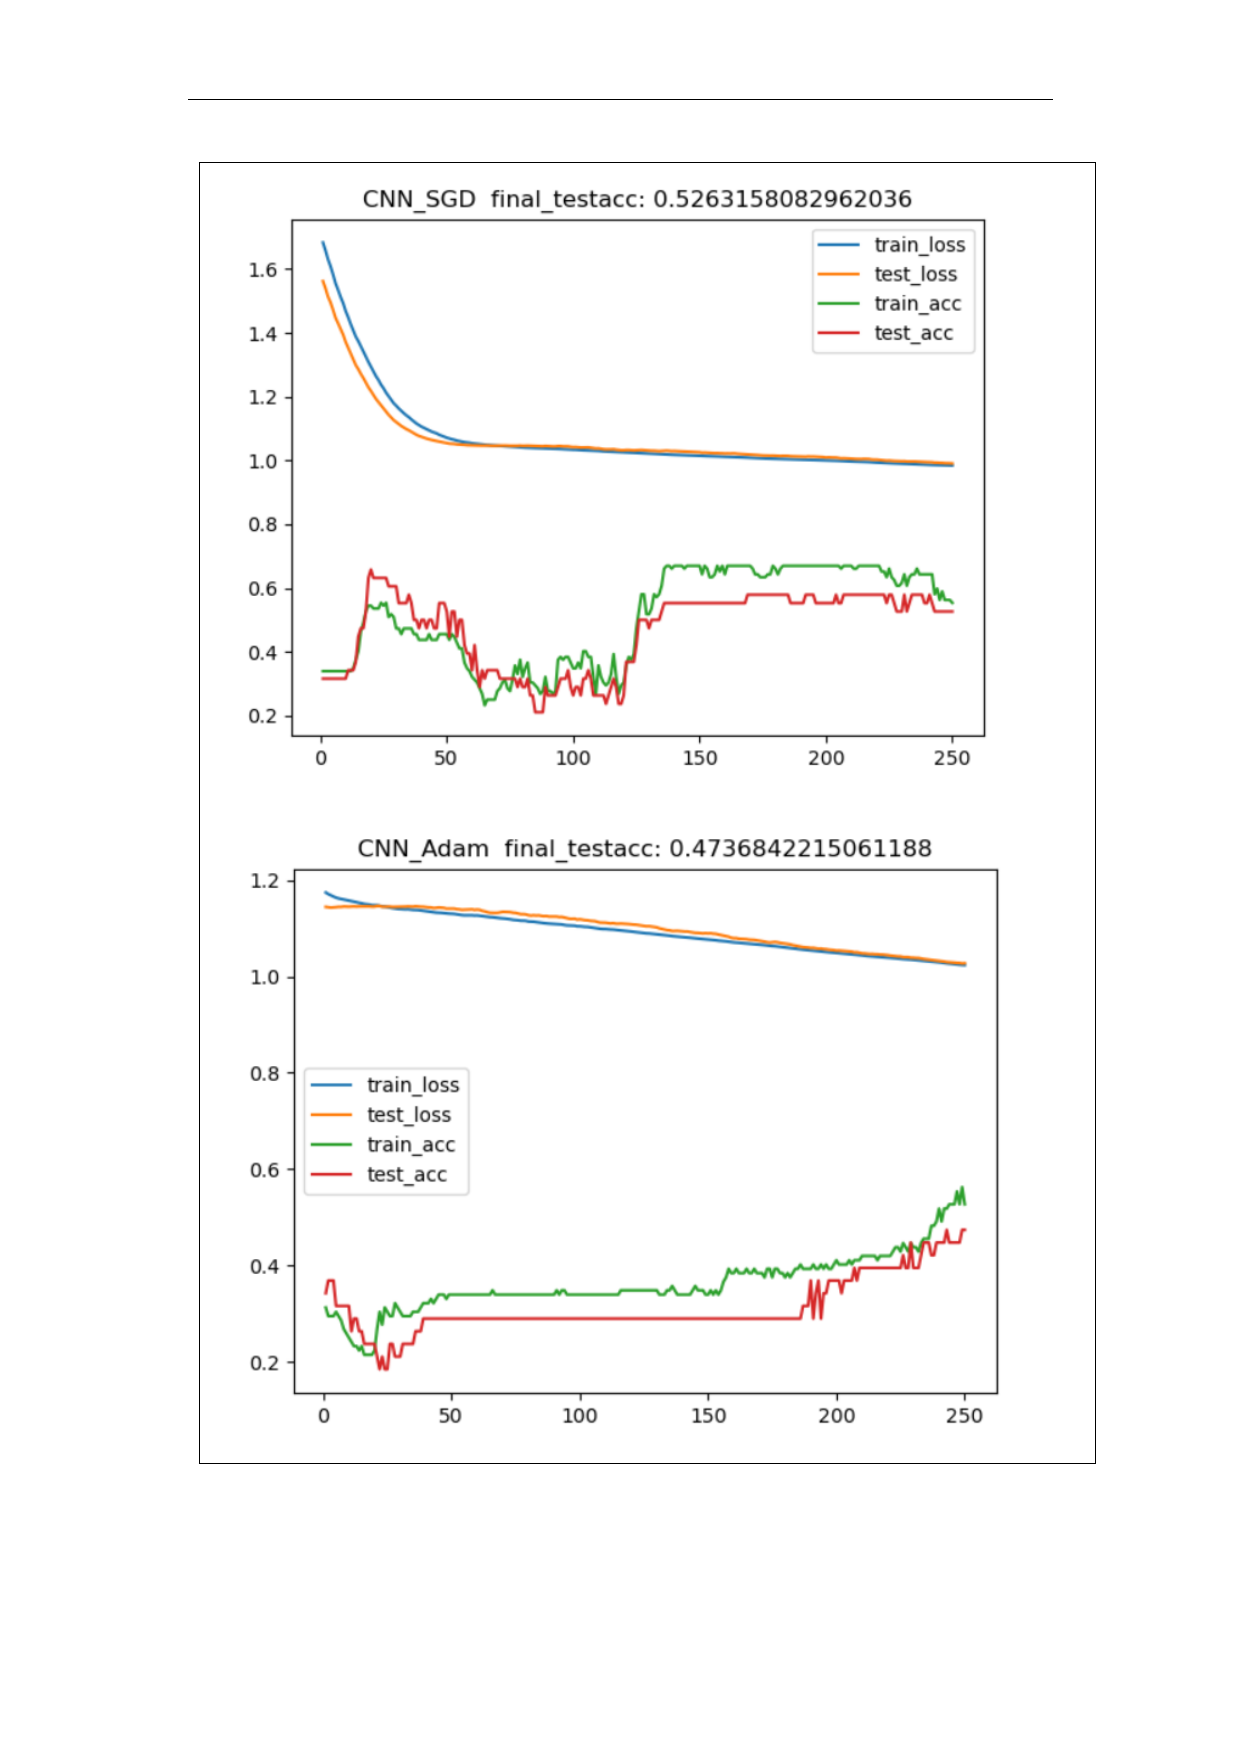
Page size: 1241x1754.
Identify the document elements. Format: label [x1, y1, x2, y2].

table_cell [200, 163, 1095, 1463]
picture [210, 813, 1033, 1459]
picture [210, 163, 1033, 804]
